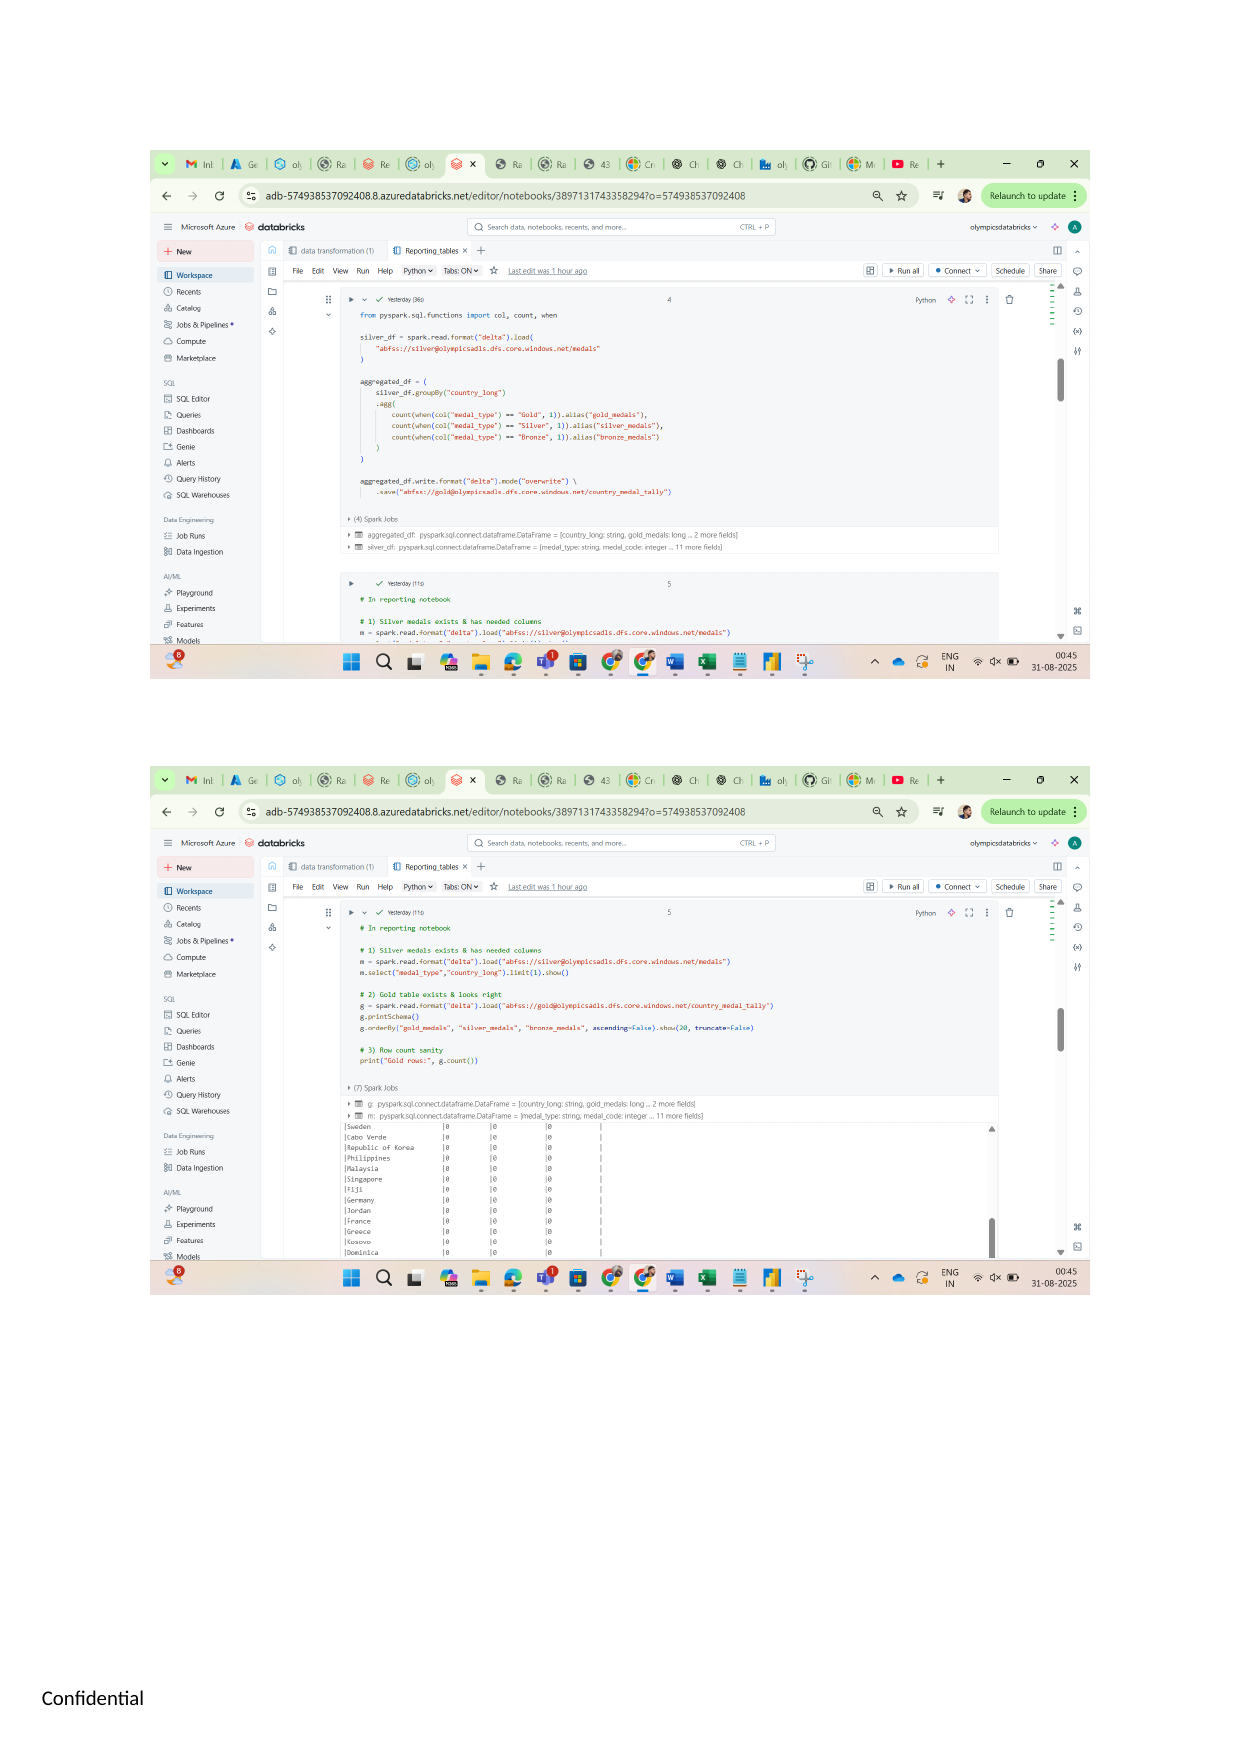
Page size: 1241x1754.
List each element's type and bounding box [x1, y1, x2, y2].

picture [150, 150, 1091, 679]
picture [150, 766, 1091, 1295]
